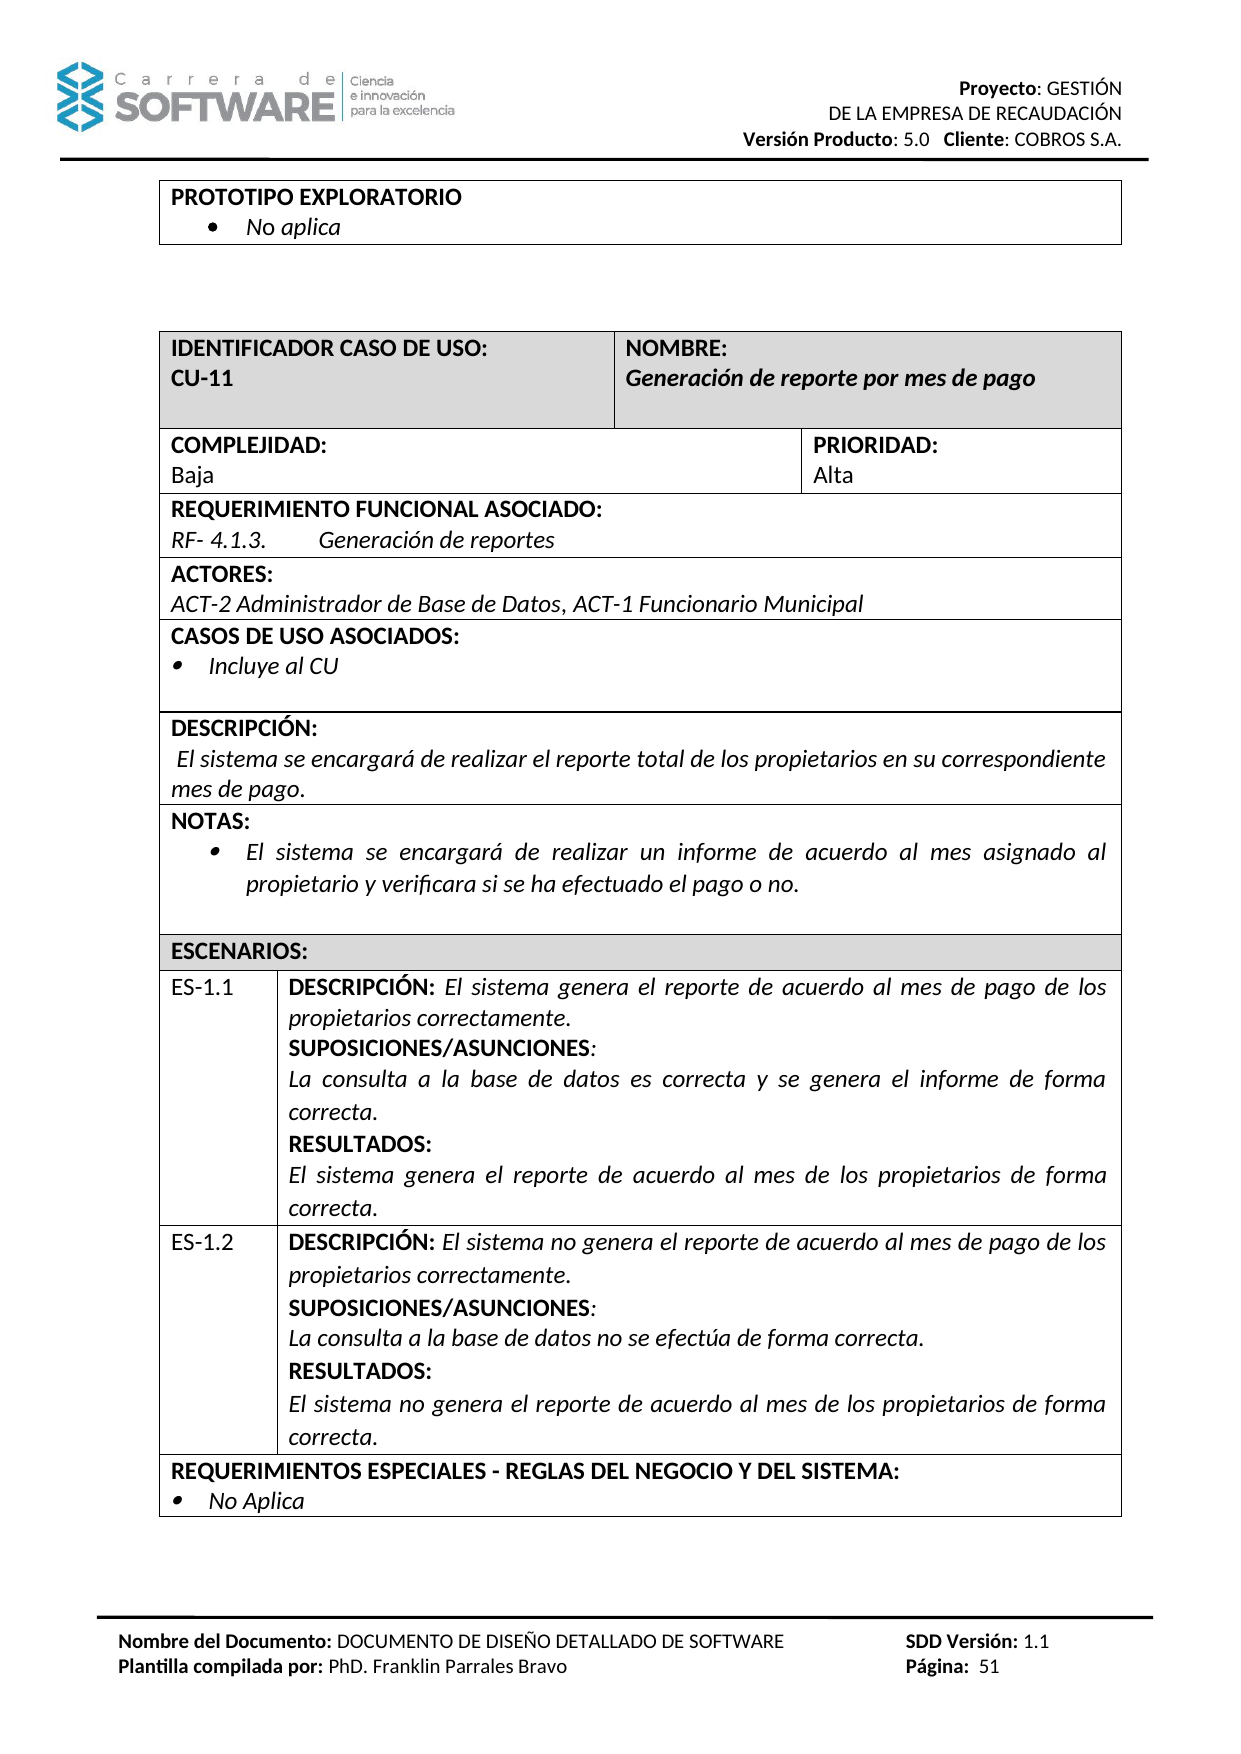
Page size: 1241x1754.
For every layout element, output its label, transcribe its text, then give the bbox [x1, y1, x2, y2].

table_cell COMPLEJIDAD: Baja [160, 429, 801, 492]
table_cell ACTORES: ACT-2 Administrador de Base de Datos, ACT-1 Funcionario Municipal [160, 558, 1121, 619]
table_header NOMBRE: Generación de reporte por mes de pago [615, 332, 1121, 428]
table_header IDENTIFICADOR CASO DE USO: CU-11 [160, 332, 614, 428]
table_cell DESCRIPCIÓN: El sistema se encargará de realizar el reporte total de los propietarios en su correspondiente mes de pago. [160, 713, 1121, 804]
table_cell ES-1.1 [160, 971, 277, 1225]
table_cell REQUERIMIENTOS ESPECIALES - REGLAS DEL NEGOCIO Y DEL SISTEMA: No Aplica [160, 1455, 1121, 1516]
table_cell DESCRIPCIÓN: El sistema no genera el reporte de acuerdo al mes de pago de los propietarios correctamente. SUPOSICIONES/ASUNCIONES: La consulta a la base de datos no se efectúa de forma correcta. RESULTADOS: El sistema no genera el reporte de acuerdo al mes de los propietarios de forma correcta. [278, 1226, 1121, 1454]
table_cell DESCRIPCIÓN: El sistema genera el reporte de acuerdo al mes de pago de los propietarios correctamente. SUPOSICIONES/ASUNCIONES: La consulta a la base de datos es correcta y se genera el informe de forma correcta. RESULTADOS: El sistema genera el reporte de acuerdo al mes de los propietarios de forma correcta. [278, 971, 1121, 1225]
table_cell PROTOTIPO EXPLORATORIO No aplica [160, 181, 1121, 243]
table_cell PRIORIDAD: Alta [802, 429, 1121, 492]
table_cell NOTAS: El sistema se encargará de realizar un informe de acuerdo al mes asignado al propietario y verificara si se ha efectuado el pago o no. [160, 805, 1121, 934]
table_cell ESCENARIOS: [160, 935, 1121, 970]
table_cell ES-1.2 [160, 1226, 277, 1454]
table_cell REQUERIMIENTO FUNCIONAL ASOCIADO: RF- 4.1.3. Generación de reportes [160, 494, 1121, 557]
picture [46, 46, 461, 154]
table_cell CASOS DE USO ASOCIADOS: Incluye al CU [160, 620, 1121, 711]
